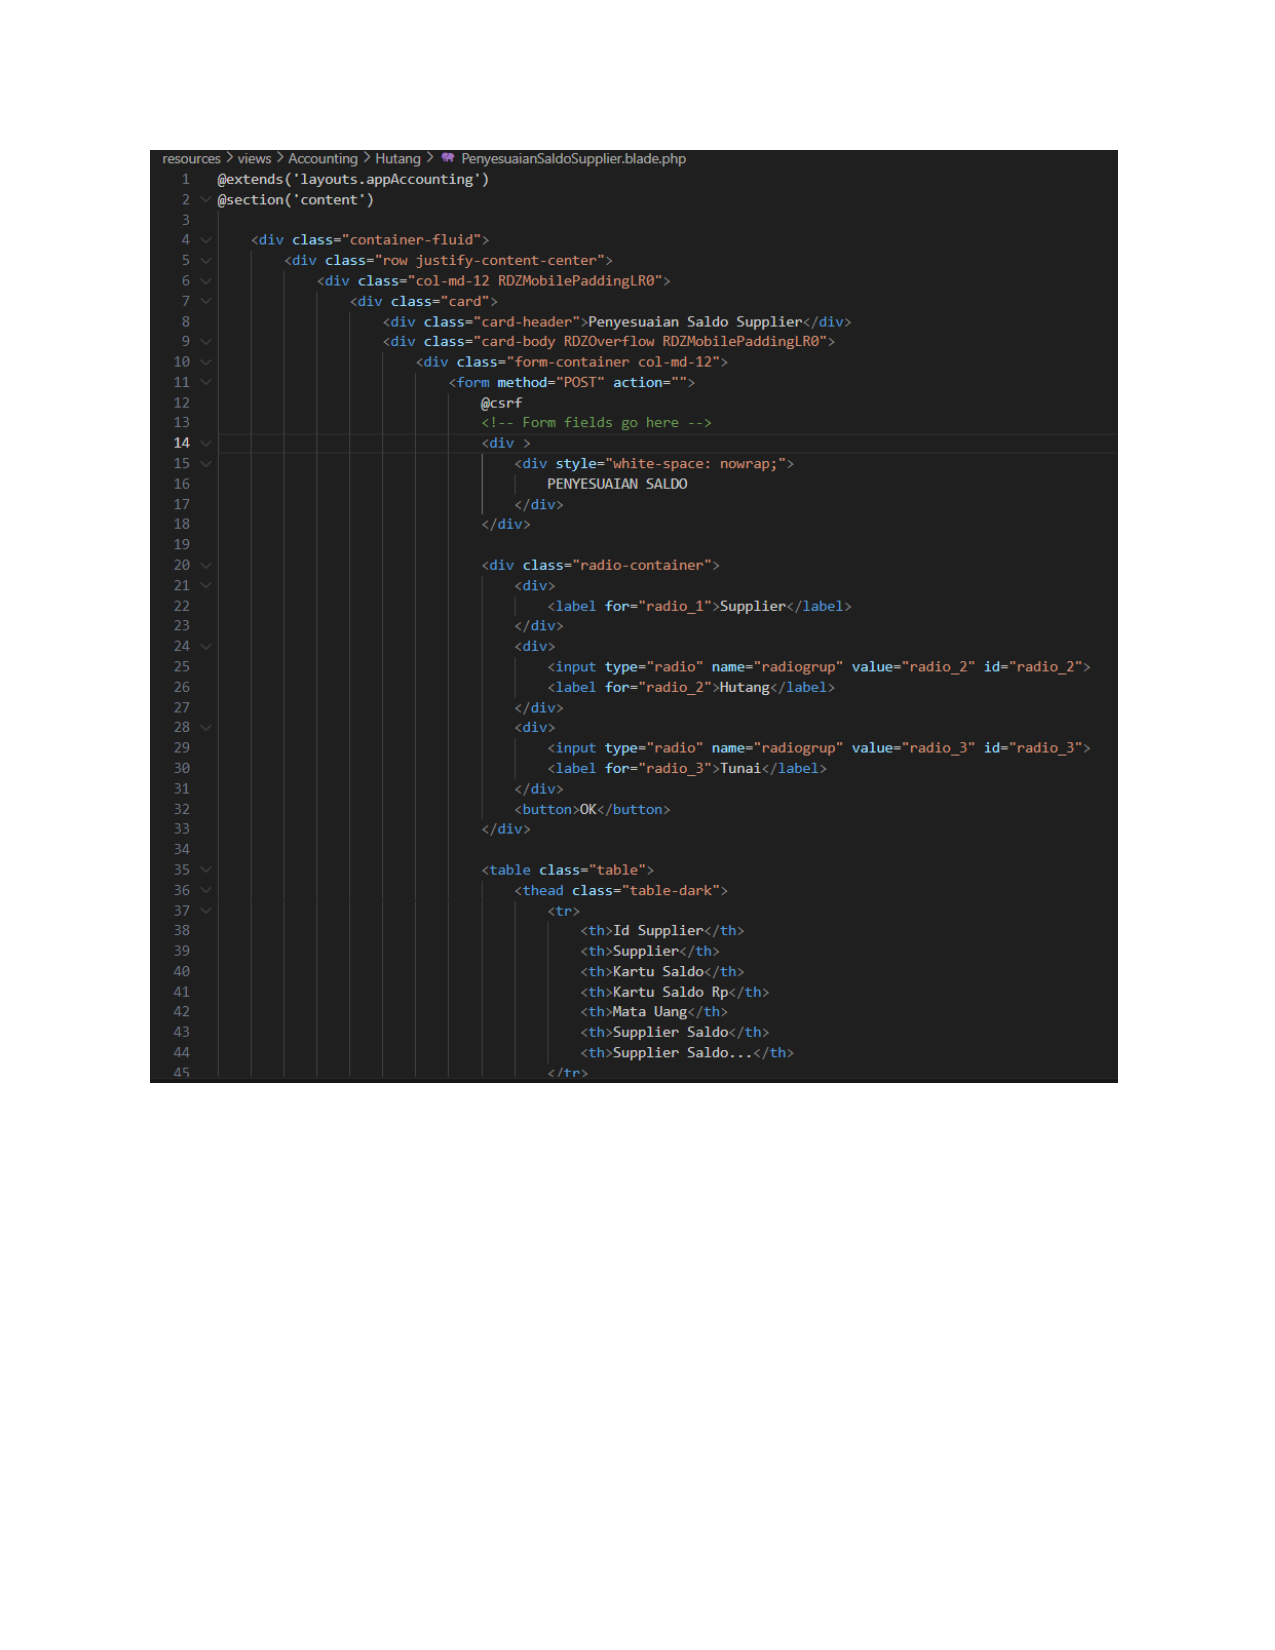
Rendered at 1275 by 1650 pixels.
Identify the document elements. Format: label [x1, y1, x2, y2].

picture [150, 150, 1118, 1083]
